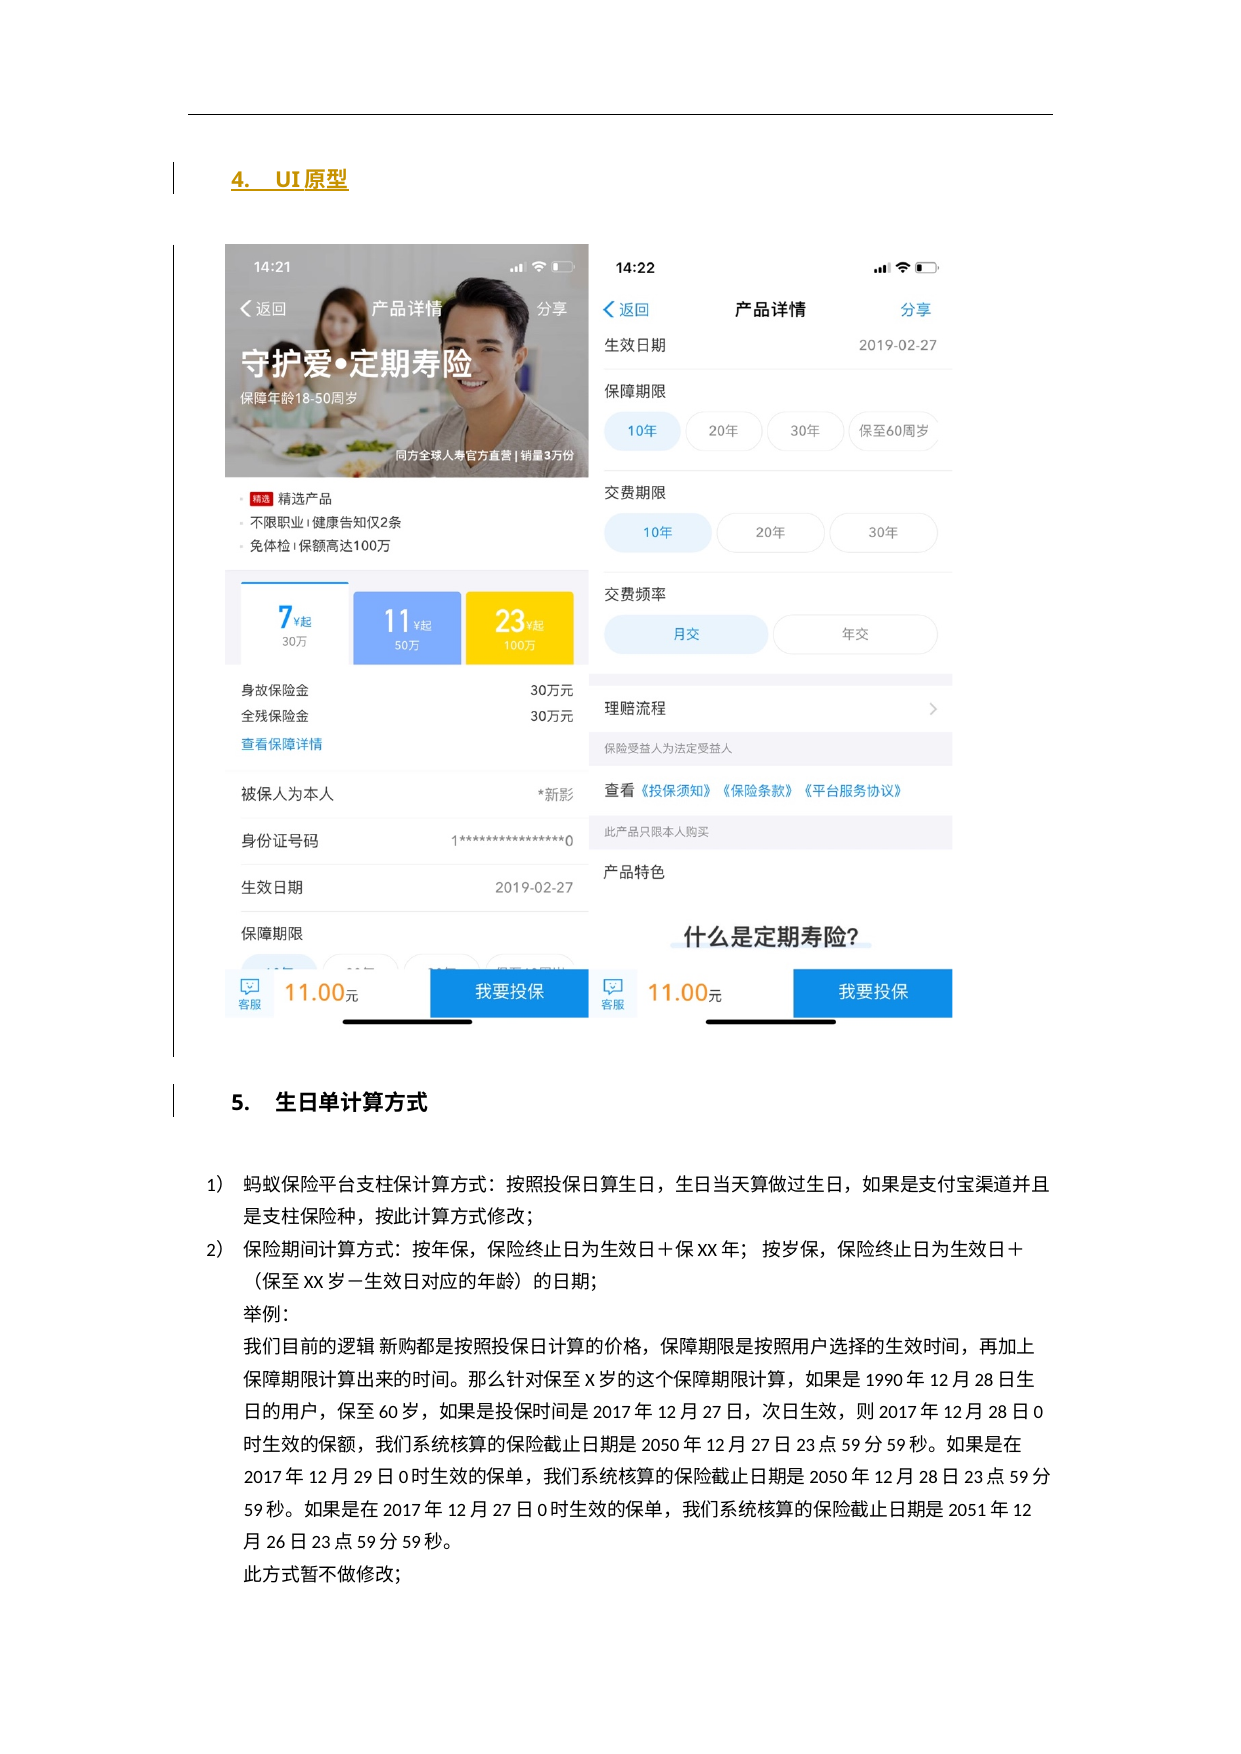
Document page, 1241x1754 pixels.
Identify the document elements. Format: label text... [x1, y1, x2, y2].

list 保险期间计算方式：按年保，保险终止日为生效日＋保XX年； 按岁保，保险终止日为生效日＋（保至XX岁－生效日对应的年龄）的日期； [206, 1232, 1053, 1297]
list 我们目前的逻辑 新购都是按照投保日计算的价格，保障期限是按照用户选择的生效时间，再加上保障期限计算出来的时间。那么针对保至X岁的这个保障期限计算，如果是1990年12月28日生日的用户，保至60岁，如果是投保时间是2017年12月27日，次日生效，则2017年12月28日0时生效的保额，我们系统核算的保险截止日期是2050年12月27日23点59分59秒。如果是在2017年12月29日0时生效的保单，我们系统核算的保险截止日期是2050年12月28日23点59分59秒。如果是在2017年12月27日0时生效的保单，我们系统核算的保险截止日期是2051年12月26日23点59分59秒。 [244, 1329, 1053, 1557]
picture [225, 244, 953, 1032]
list 举例： [244, 1297, 1053, 1329]
list 蚂蚁保险平台支柱保计算方式：按照投保日算生日，生日当天算做过生日，如果是支付宝渠道并且是支柱保险种，按此计算方式修改； [206, 1167, 1053, 1232]
subtitle 生日单计算方式 [231, 1084, 1053, 1117]
list 此方式暂不做修改； [244, 1557, 1053, 1589]
